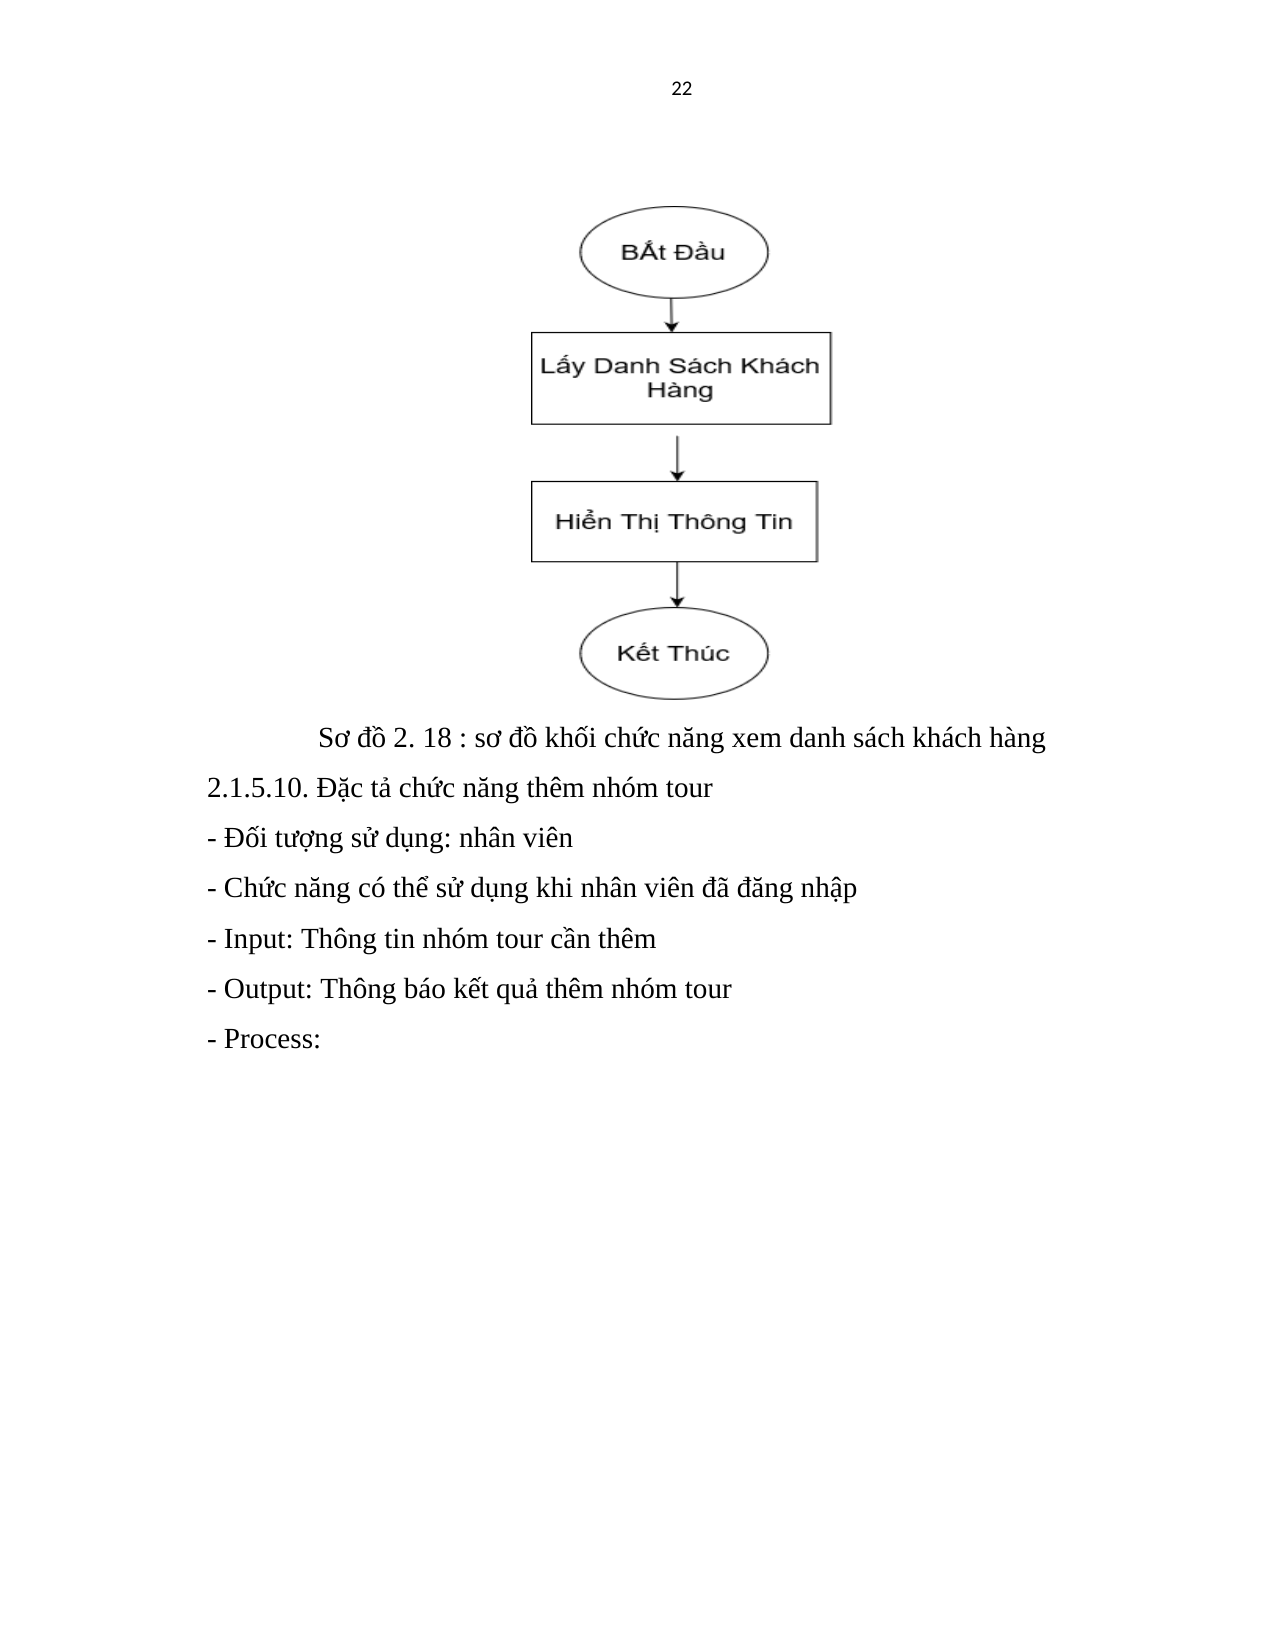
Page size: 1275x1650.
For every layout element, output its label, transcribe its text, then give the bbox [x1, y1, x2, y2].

text - Output: Thông báo kết quả thêm nhóm tour [207, 971, 1157, 1005]
picture [531, 206, 833, 701]
text - Process: [207, 1022, 1157, 1055]
text - Đối tượng sử dụng: nhân viên [207, 820, 1157, 854]
text - Chức năng có thể sử dụng khi nhân viên đã đăng nhập [207, 871, 1157, 904]
text 2.1.5.10. Đặc tả chức năng thêm nhóm tour [207, 770, 1157, 803]
text - Input: Thông tin nhóm tour cần thêm [207, 921, 1157, 954]
subtitle Sơ đồ 2. 18 : sơ đồ khối chức năng xem danh sách khách hàng [207, 720, 1157, 753]
